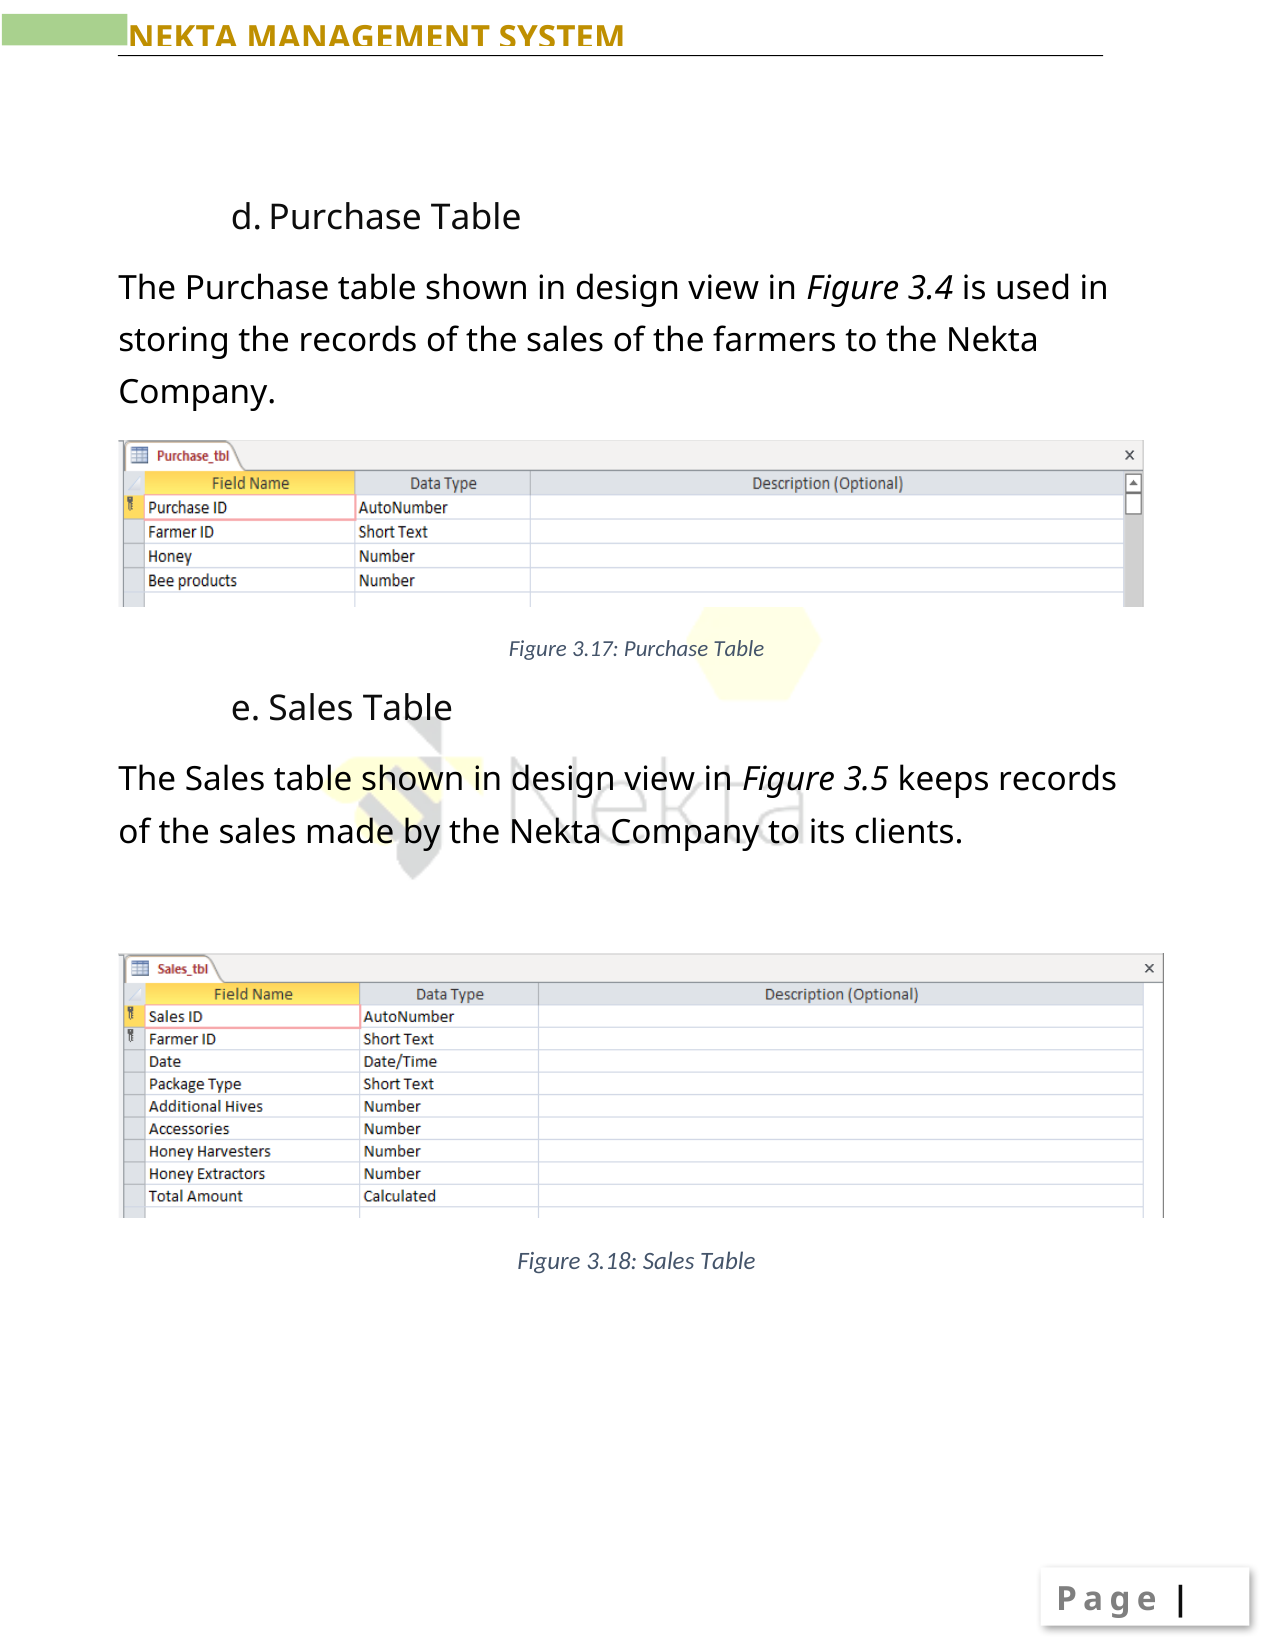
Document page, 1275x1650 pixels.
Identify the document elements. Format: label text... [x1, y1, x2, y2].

text The Sales table shown in design view in Figure 3.5 keeps records of the sales made by the Nekta Company to its clients. [118, 755, 1157, 853]
text The Purchase table shown in design view in Figure 3.4 is used in storing the records of the sales of the farmers to the Nekta Company. [118, 263, 1157, 413]
subtitle Purchase Table [231, 191, 1157, 239]
subtitle Sales Table [231, 683, 1157, 731]
